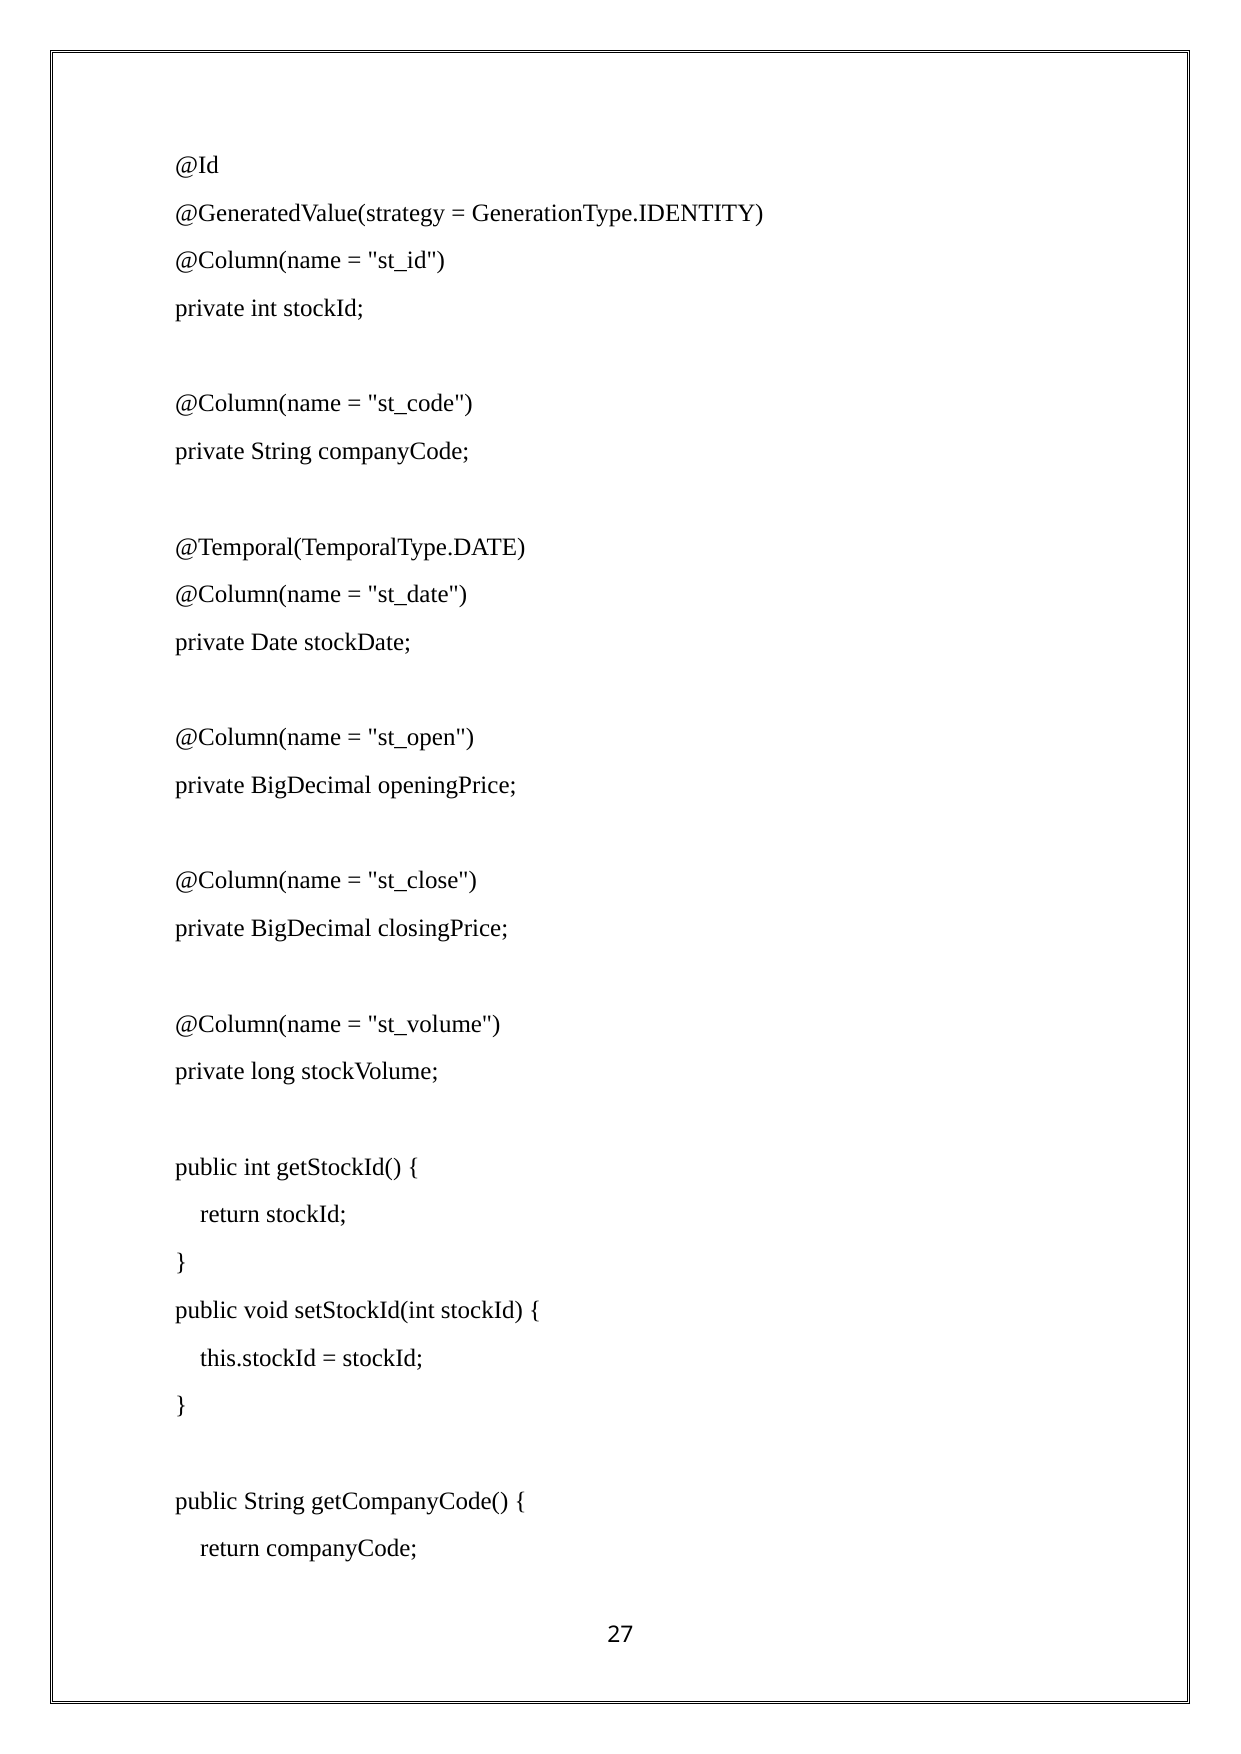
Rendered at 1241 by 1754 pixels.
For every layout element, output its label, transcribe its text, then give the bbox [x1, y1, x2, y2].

text this.stockId = stockId; [150, 1343, 1090, 1371]
text private Date stockDate; [150, 627, 1090, 656]
text @Column(name = "st_id") [150, 245, 1090, 274]
text } [150, 1247, 1090, 1276]
text @Column(name = "st_volume") [150, 1009, 1090, 1037]
text } [150, 1390, 1090, 1419]
text public String getCompanyCode() { [150, 1486, 1090, 1514]
text private String companyCode; [150, 436, 1090, 465]
text @Id [150, 150, 1090, 179]
text @Column(name = "st_close") [150, 866, 1090, 894]
text @Temporal(TemporalType.DATE) [150, 532, 1090, 560]
text @Column(name = "st_open") [150, 722, 1090, 751]
text @Column(name = "st_code") [150, 388, 1090, 417]
text return companyCode; [150, 1533, 1090, 1562]
text private int stockId; [150, 293, 1090, 322]
text public void setStockId(int stockId) { [150, 1295, 1090, 1324]
text private BigDecimal openingPrice; [150, 770, 1090, 799]
text @Column(name = "st_date") [150, 579, 1090, 608]
text private long stockVolume; [150, 1056, 1090, 1085]
text return stockId; [150, 1199, 1090, 1228]
text private BigDecimal closingPrice; [150, 913, 1090, 942]
text @GeneratedValue(strategy = GenerationType.IDENTITY) [150, 198, 1090, 226]
text public int getStockId() { [150, 1152, 1090, 1181]
